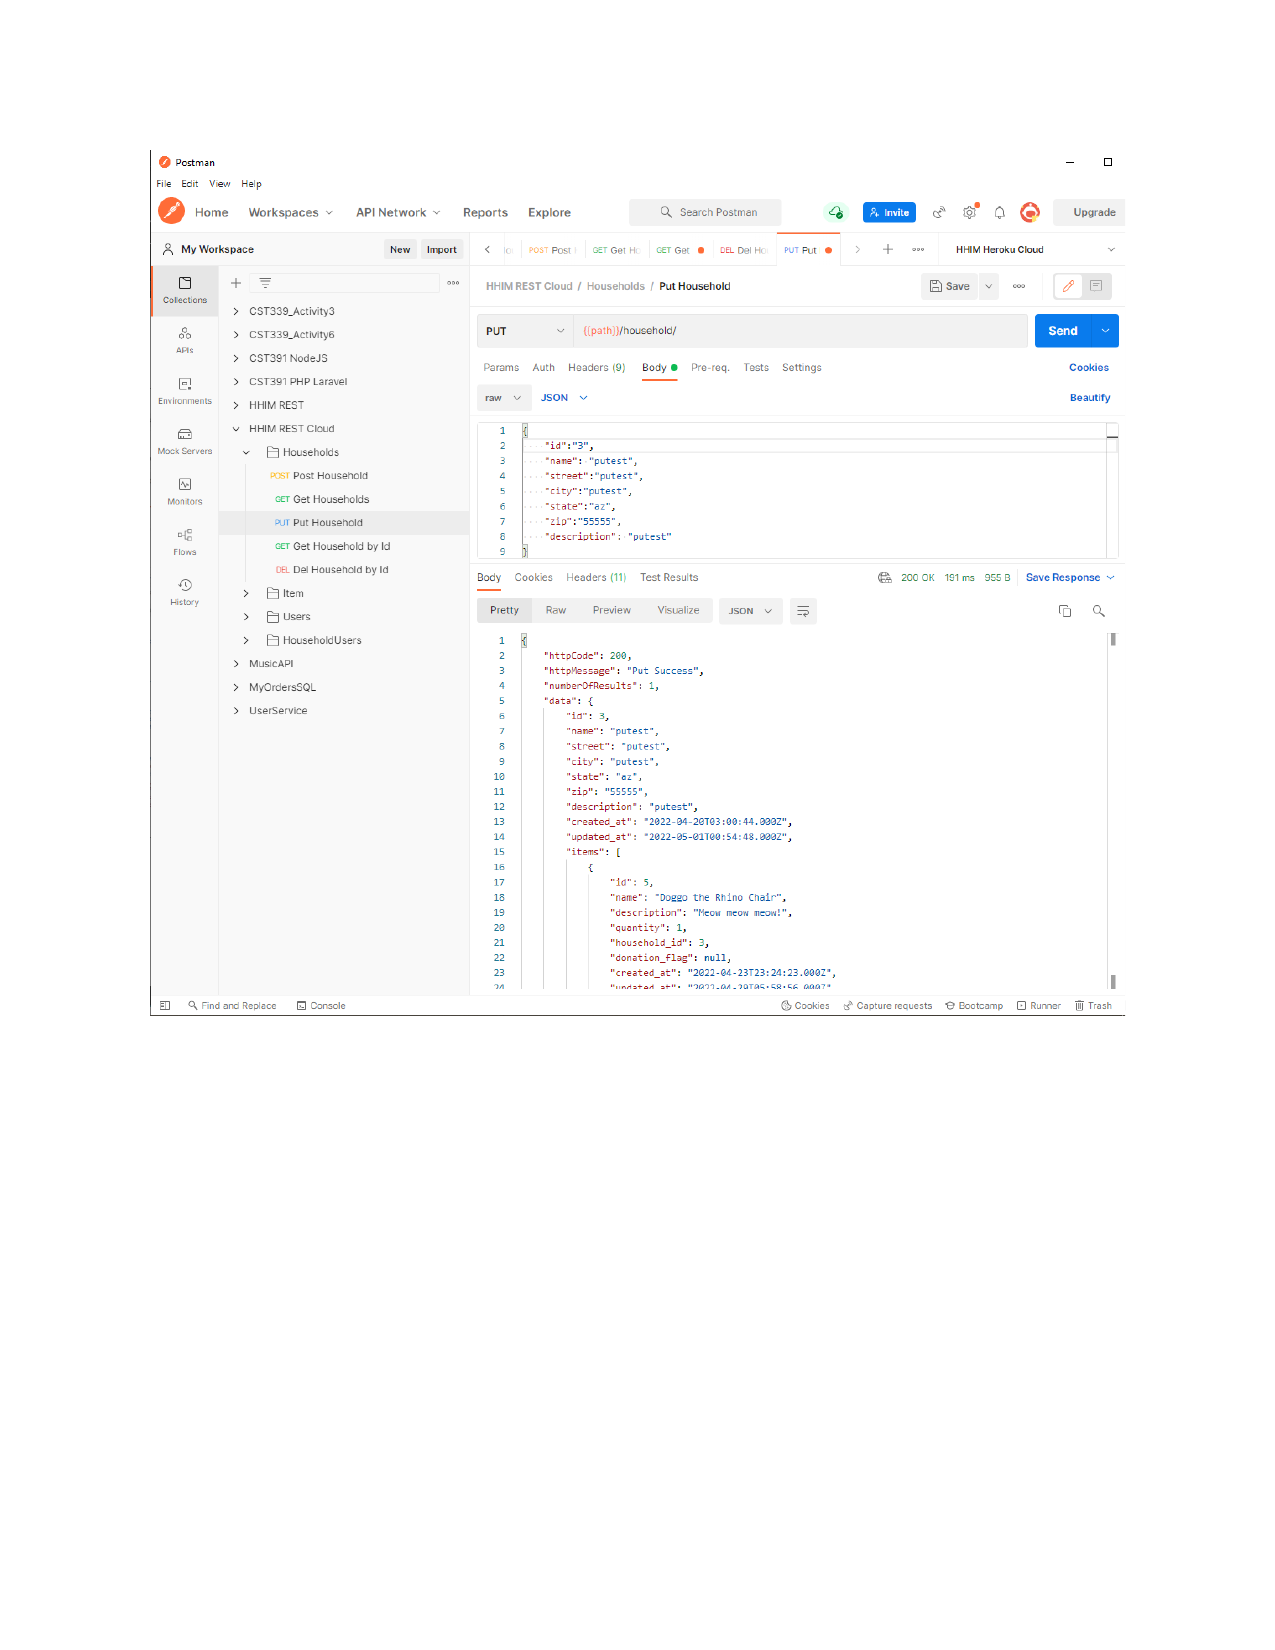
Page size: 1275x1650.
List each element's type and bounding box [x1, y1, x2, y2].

picture [150, 150, 1125, 1016]
